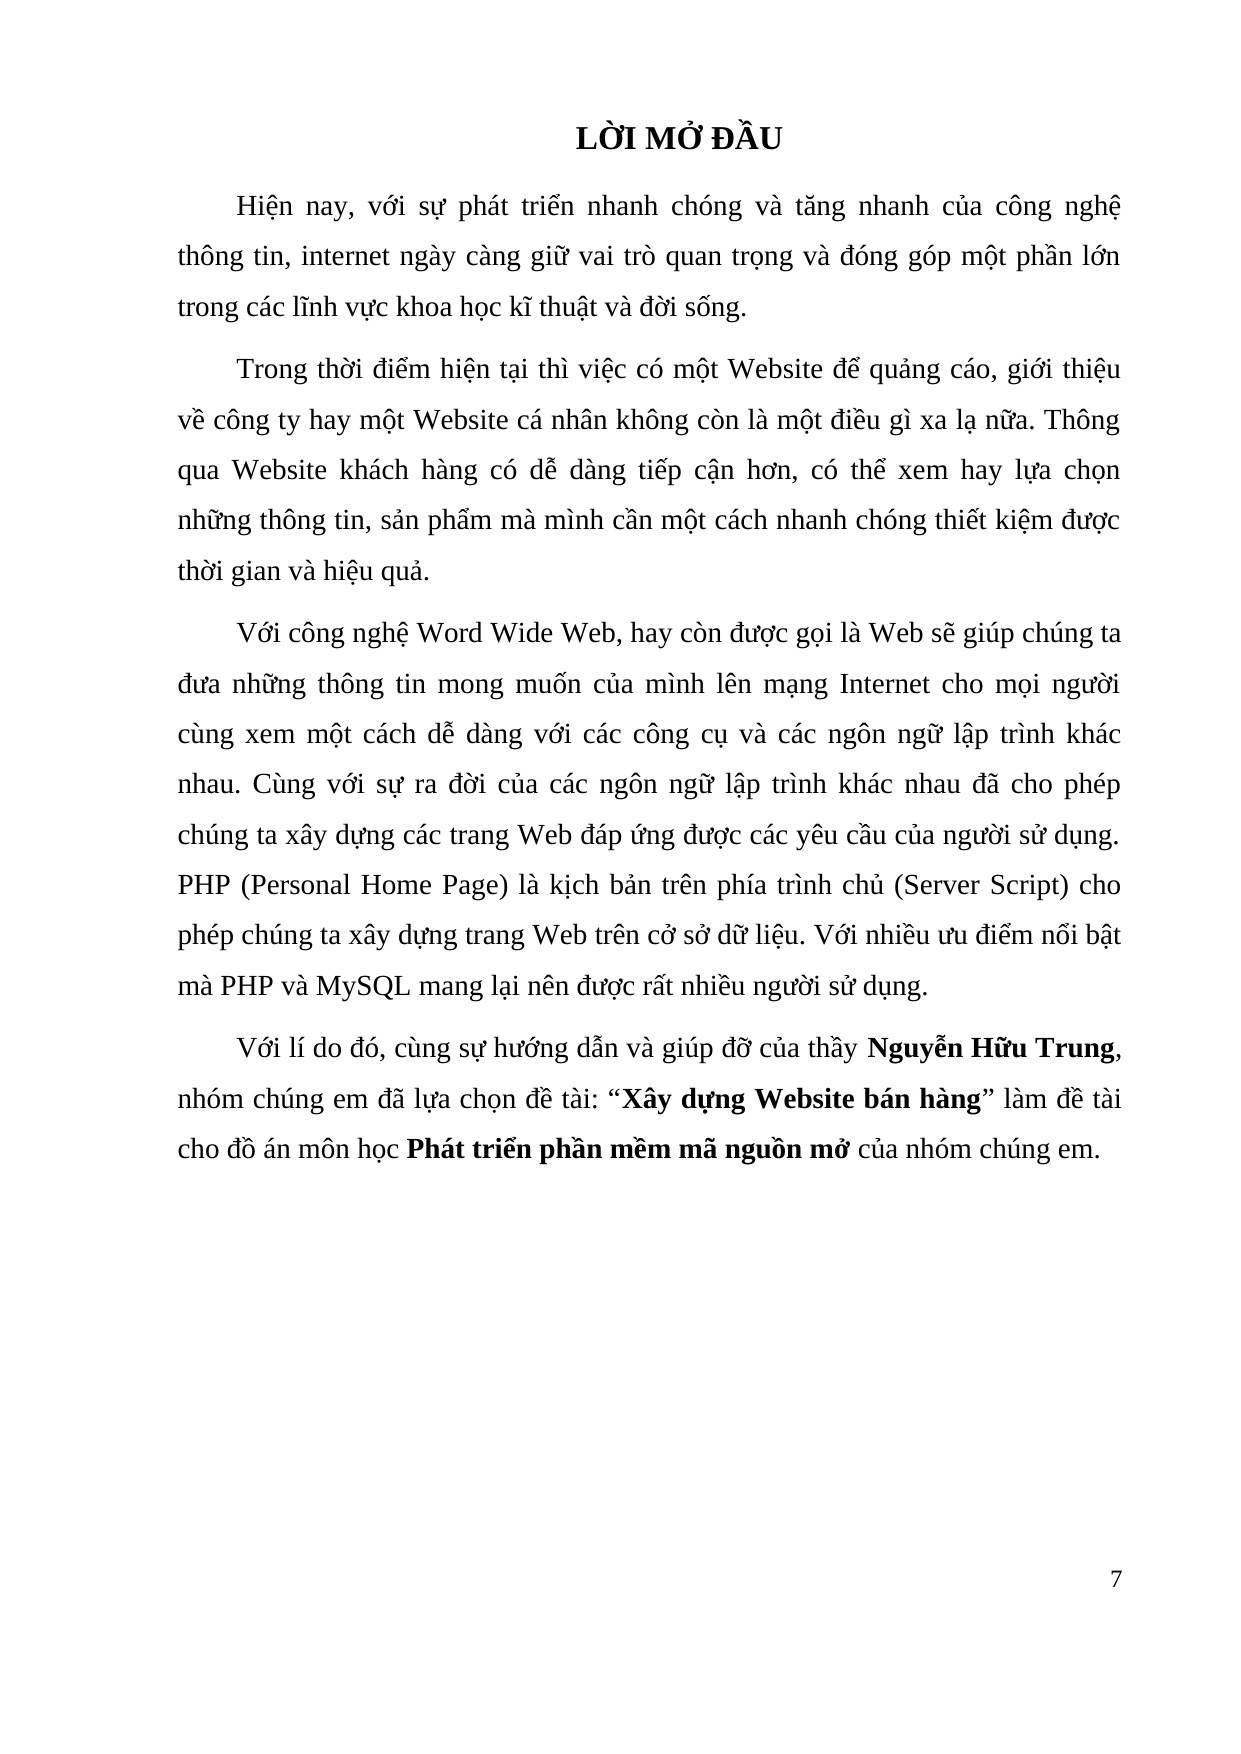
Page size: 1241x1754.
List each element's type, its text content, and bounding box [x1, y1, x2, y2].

text Hiện nay, với sự phát triển nhanh chóng và tăng nhanh của công nghệ thông tin, internet ngày càng giữ vai trò quan trọng và đóng góp một phần lớn trong các lĩnh vực khoa học kĩ thuật và đời sống. [177, 188, 1122, 322]
text Với lí do đó, cùng sự hướng dẫn và giúp đỡ của thầy Nguyễn Hữu Trung, nhóm chúng em đã lựa chọn đề tài: “Xây dựng Website bán hàng” làm đề tài cho đồ án môn học Phát triển phần mềm mã nguồn mở của nhóm chúng em. [177, 1031, 1122, 1165]
text Trong thời điểm hiện tại thì việc có một Website để quảng cáo, giới thiệu về công ty hay một Website cá nhân không còn là một điều gì xa lạ nữa. Thông qua Website khách hàng có dễ dàng tiếp cận hơn, có thể xem hay lựa chọn những thông tin, sản phẩm mà mình cần một cách nhanh chóng thiết kiệm được thời gian và hiệu quả. [177, 352, 1122, 586]
text Với công nghệ Word Wide Web, hay còn được gọi là Web sẽ giúp chúng ta đưa những thông tin mong muốn của mình lên mạng Internet cho mọi người cùng xem một cách dễ dàng với các công cụ và các ngôn ngữ lập trình khác nhau. Cùng với sự ra đời của các ngôn ngữ lập trình khác nhau đã cho phép chúng ta xây dựng các trang Web đáp ứng được các yêu cầu của người sử dụng. PHP (Personal Home Page) là kịch bản trên phía trình chủ (Server Script) cho phép chúng ta xây dựng trang Web trên cở sở dữ liệu. Với nhiều ưu điểm nổi bật mà PHP và MySQL mang lại nên được rất nhiều người sử dụng. [177, 616, 1122, 1001]
subtitle LỜI MỞ ĐẦU [177, 118, 1122, 156]
